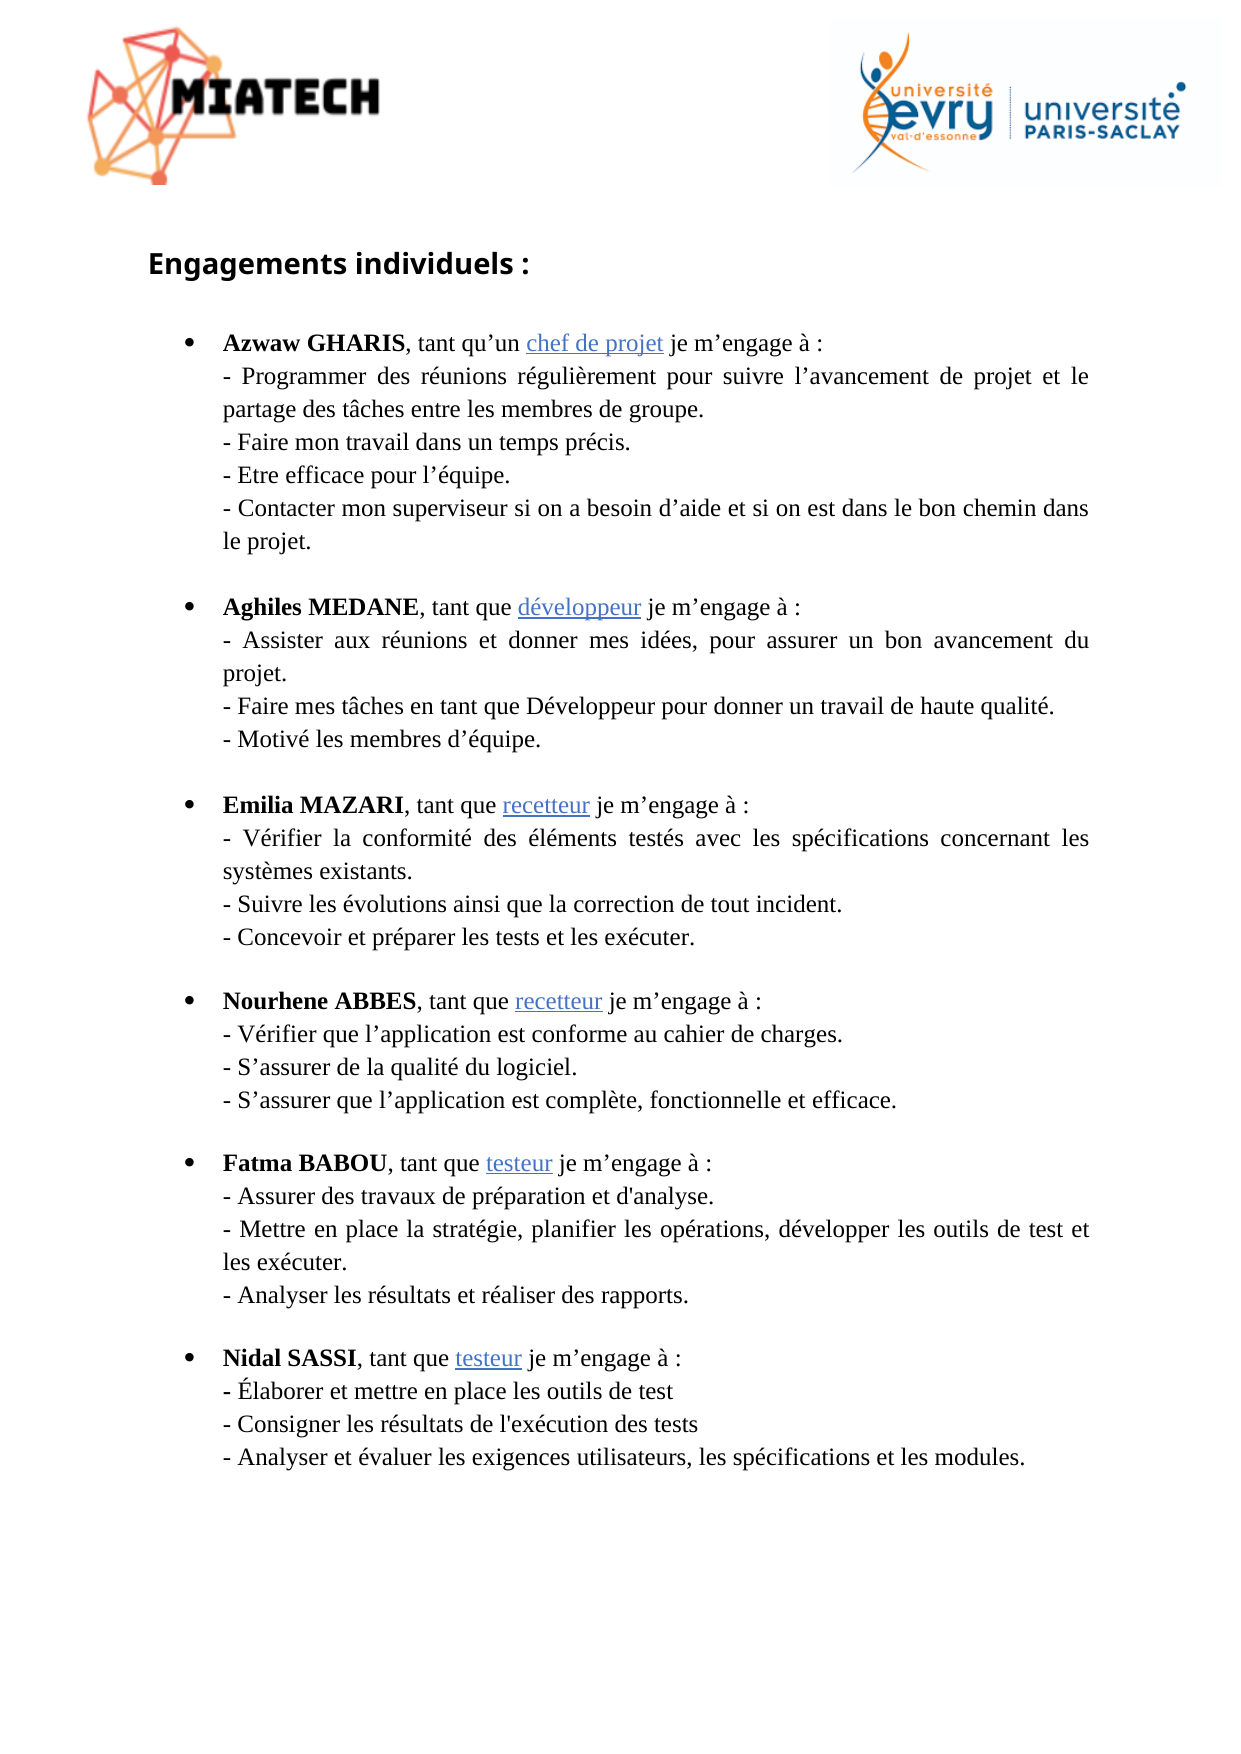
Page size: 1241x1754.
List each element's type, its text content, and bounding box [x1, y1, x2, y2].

text - Élaborer et mettre en place les outils de test [223, 1376, 1090, 1405]
text - Faire mes tâches en tant que Développeur pour donner un travail de haute qualité. [223, 691, 1090, 720]
list Emilia MAZARI, tant que recetteur je m’engage à : [185, 790, 1090, 819]
text - S’assurer de la qualité du logiciel. [223, 1052, 1090, 1081]
text - Mettre en place la stratégie, planifier les opérations, développer les outils de test et les exécuter. [223, 1214, 1090, 1276]
text - Etre efficace pour l’équipe. [223, 460, 1090, 489]
text - Programmer des réunions régulièrement pour suivre l’avancement de projet et le partage des tâches entre les membres de groupe. [223, 361, 1090, 423]
list Azwaw GHARIS, tant qu’un chef de projet je m’engage à : [185, 328, 1090, 357]
text - Vérifier la conformité des éléments testés avec les spécifications concernant les systèmes existants. [223, 823, 1090, 885]
text - Vérifier que l’application est conforme au cahier de charges. [223, 1019, 1090, 1047]
text - Suivre les évolutions ainsi que la correction de tout incident. [223, 889, 1090, 918]
list Nourhene ABBES, tant que recetteur je m’engage à : [185, 986, 1090, 1014]
text - Faire mon travail dans un temps précis. [223, 427, 1090, 456]
text - Analyser et évaluer les exigences utilisateurs, les spécifications et les modules. [223, 1442, 1090, 1471]
text - Assister aux réunions et donner mes idées, pour assurer un bon avancement du projet. [223, 625, 1090, 687]
text - Concevoir et préparer les tests et les exécuter. [223, 922, 1090, 951]
list Aghiles MEDANE, tant que développeur je m’engage à : [185, 592, 1090, 621]
text - Contacter mon superviseur si on a besoin d’aide et si on est dans le bon chemin dans le projet. [223, 493, 1090, 555]
text - Analyser les résultats et réaliser des rapports. [223, 1280, 1090, 1309]
list Nidal SASSI, tant que testeur je m’engage à : [185, 1343, 1090, 1372]
text - S’assurer que l’application est complète, fonctionnelle et efficace. [223, 1085, 1090, 1113]
picture [830, 18, 1223, 187]
text Engagements individuels : [148, 243, 1090, 283]
list Fatma BABOU, tant que testeur je m’engage à : [185, 1148, 1090, 1177]
text - Motivé les membres d’équipe. [223, 724, 1090, 753]
picture [67, 18, 442, 185]
text - Consigner les résultats de l'exécution des tests [223, 1409, 1090, 1438]
text - Assurer des travaux de préparation et d'analyse. [223, 1181, 1090, 1210]
